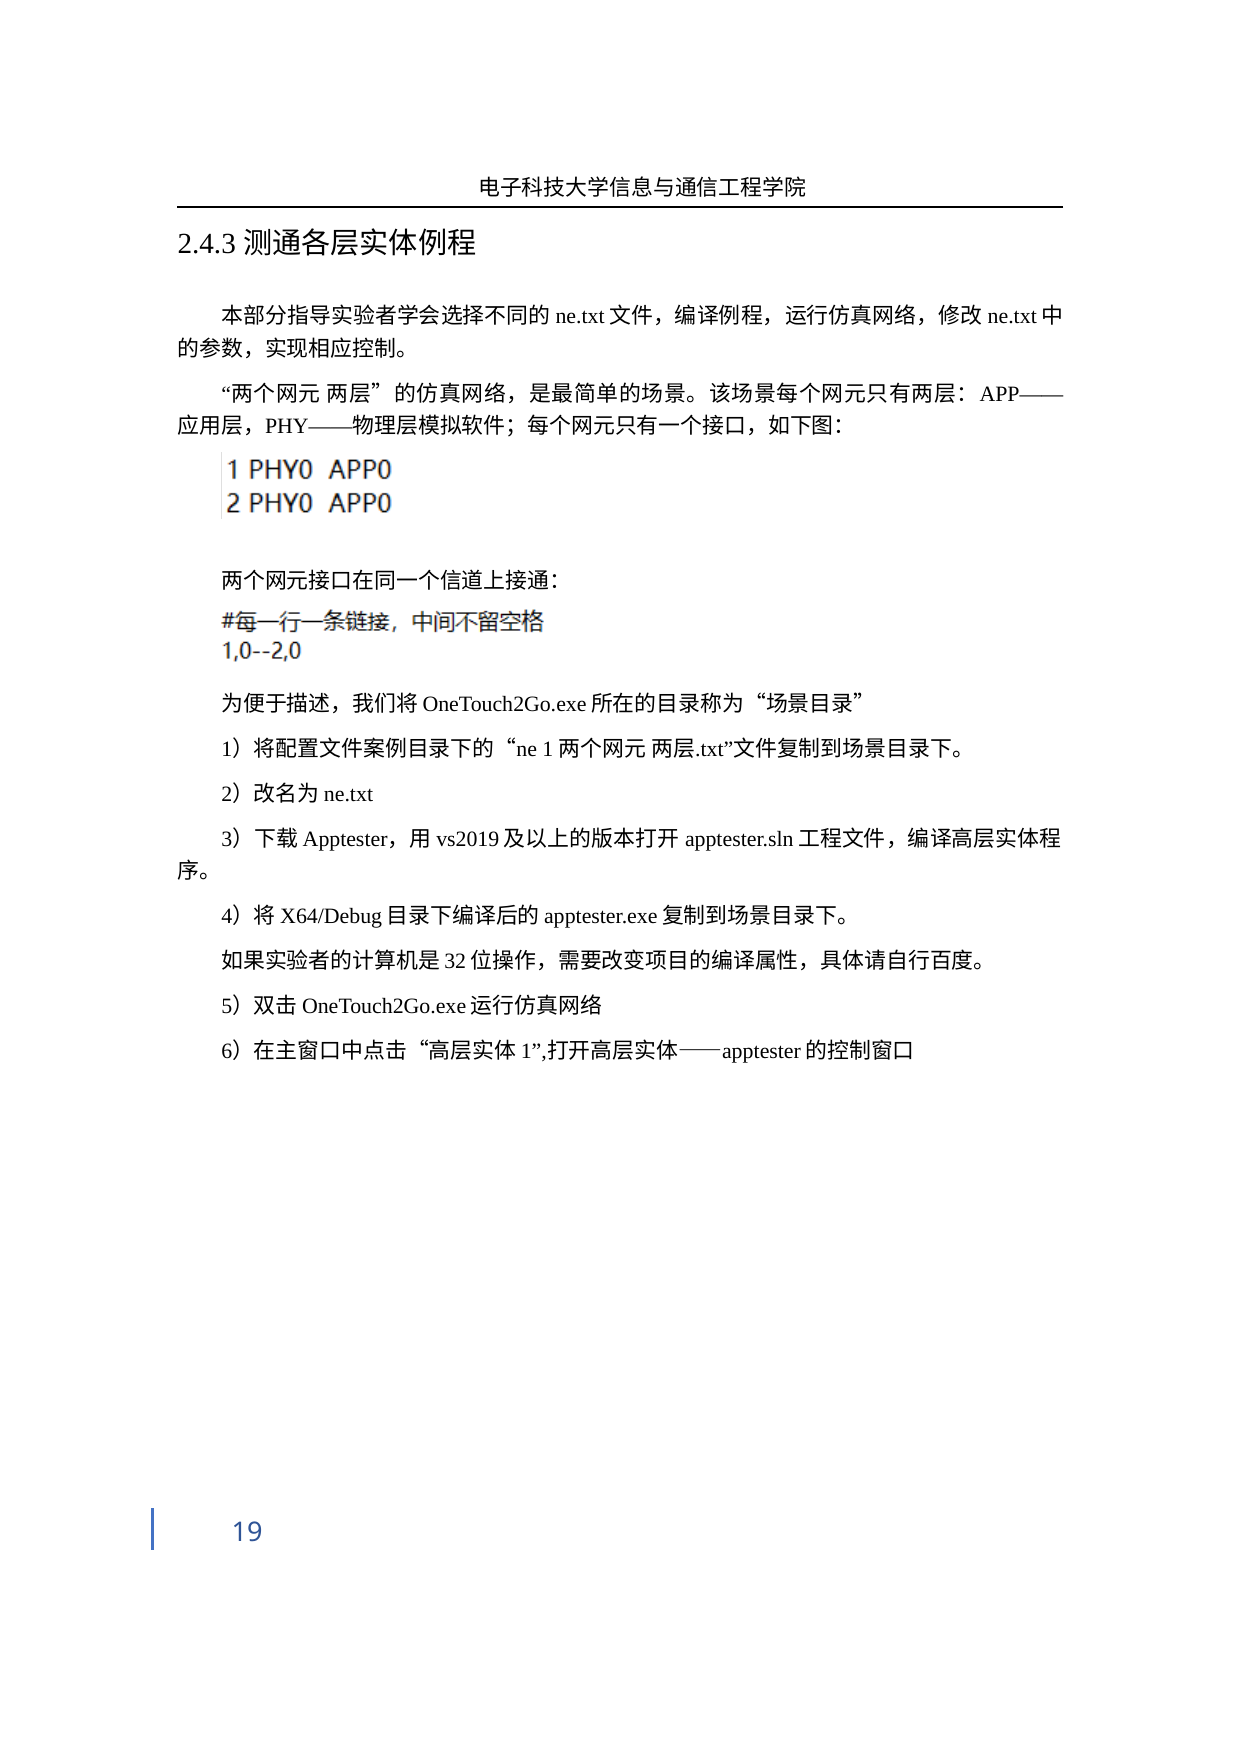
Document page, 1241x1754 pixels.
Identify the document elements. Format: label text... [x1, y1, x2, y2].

text 3）下载Apptester，用vs2019及以上的版本打开apptester.sln工程文件，编译高层实体程序。 [177, 820, 1063, 885]
text 本部分指导实验者学会选择不同的ne.txt文件，编译例程，运行仿真网络，修改ne.txt中的参数，实现相应控制。 [177, 298, 1063, 363]
text 4）将X64/Debug目录下编译后的apptester.exe复制到场景目录下。 [177, 898, 1063, 930]
text 1）将配置文件案例目录下的“ne 1 两个网元 两层.txt”文件复制到场景目录下。 [177, 730, 1063, 763]
text “两个网元 两层”的仿真网络，是最简单的场景。该场景每个网元只有两层：APP——应用层，PHY——物理层模拟软件；每个网元只有一个接口，如下图： [177, 375, 1063, 440]
text 两个网元接口在同一个信道上接通： [177, 563, 1063, 595]
text 2）改名为ne.txt [177, 775, 1063, 808]
text 5）双击OneTouch2Go.exe运行仿真网络 [177, 988, 1063, 1020]
text 为便于描述，我们将OneTouch2Go.exe所在的目录称为“场景目录” [177, 685, 1063, 718]
text 6）在主窗口中点击“高层实体1”,打开高层实体——apptester的控制窗口 [177, 1033, 1063, 1065]
subtitle 测通各层实体例程 [177, 208, 1063, 273]
picture [221, 452, 439, 519]
text 如果实验者的计算机是32位操作，需要改变项目的编译属性，具体请自行百度。 [177, 943, 1063, 975]
